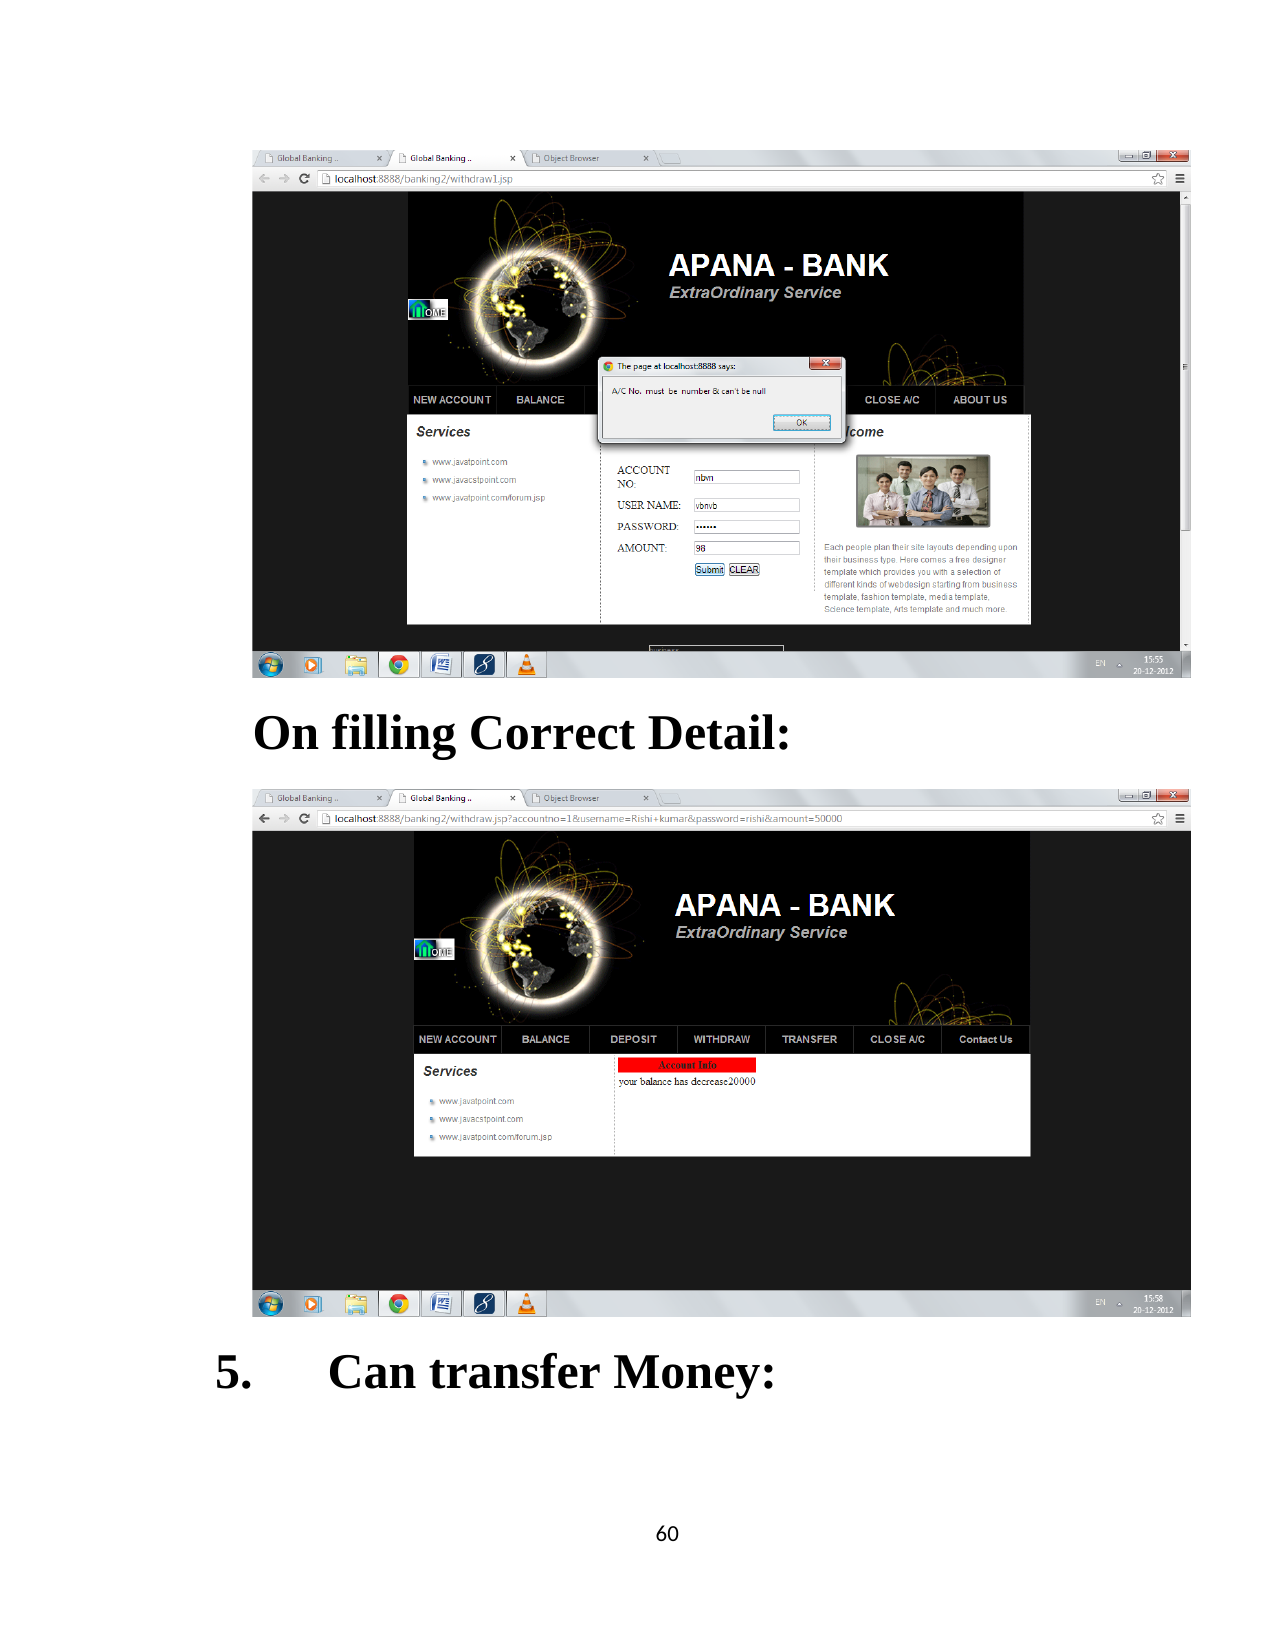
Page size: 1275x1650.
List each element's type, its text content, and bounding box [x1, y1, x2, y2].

picture [252, 789, 1191, 1317]
text On filling Correct Detail: [252, 703, 1157, 760]
picture [252, 150, 1191, 678]
list Can transfer Money: [215, 1342, 1157, 1399]
